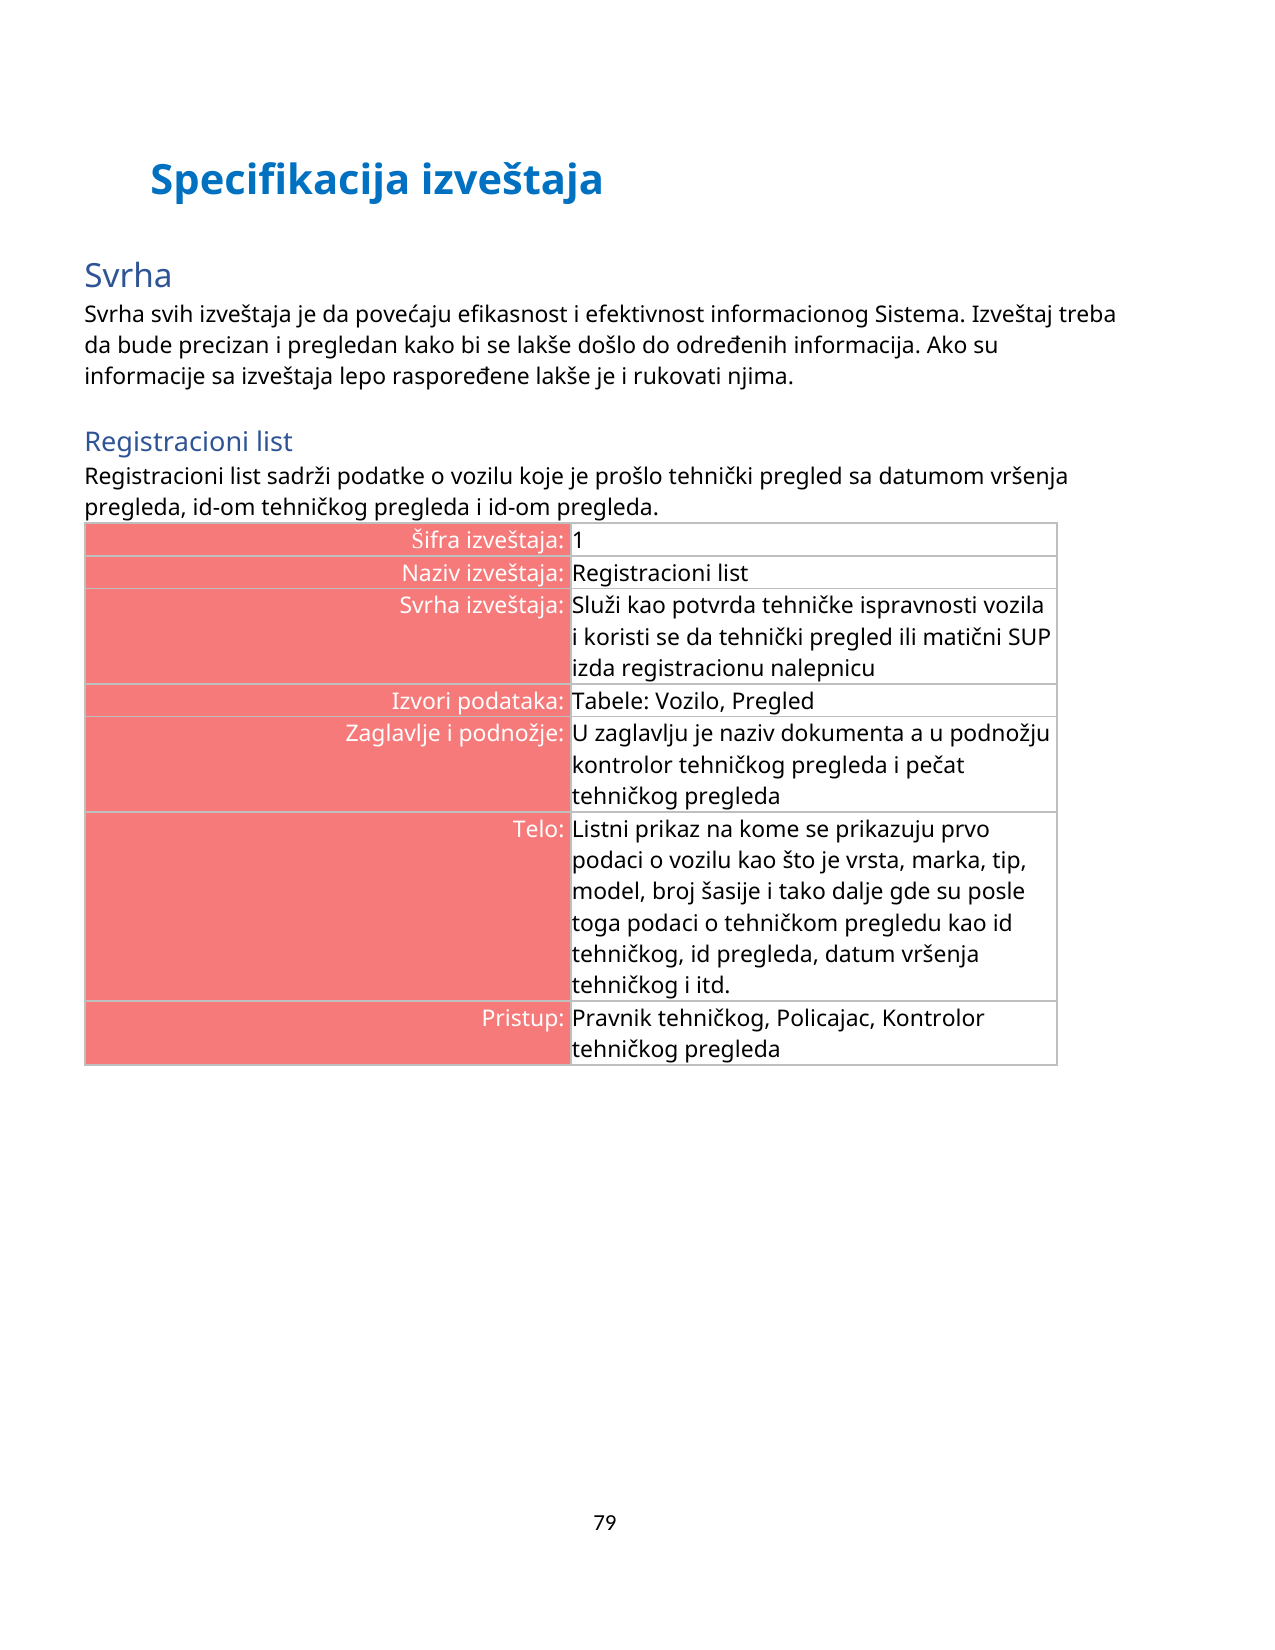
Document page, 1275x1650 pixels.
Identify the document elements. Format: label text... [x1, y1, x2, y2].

table_header 1 [572, 524, 1056, 555]
table_cell Svrha izveštaja: [86, 589, 570, 683]
table_cell Pravnik tehničkog, Policajac, Kontrolor tehničkog pregleda [572, 1002, 1056, 1064]
table_header Šifra izveštaja: [86, 524, 570, 555]
text Registracioni list sadrži podatke o vozilu koje je prošlo tehnički pregled sa datumom vršenja pregleda, id-om tehničkog pregleda i id-om pregleda. [84, 459, 1125, 522]
table_cell U zaglavlju je naziv dokumenta a u podnožju kontrolor tehničkog pregleda i pečat tehničkog pregleda [572, 717, 1056, 811]
table_cell Pristup: [86, 1002, 570, 1064]
table_cell Tabele: Vozilo, Pregled [572, 685, 1056, 716]
text Svrha [84, 252, 1125, 298]
table_cell Služi kao potvrda tehničke ispravnosti vozila i koristi se da tehnički pregled ili matični SUP izda registracionu nalepnicu [572, 589, 1056, 683]
text Registracioni list [84, 423, 1125, 459]
table_cell Zaglavlje i podnožje: [86, 717, 570, 811]
text Svrha svih izveštaja je da povećaju efikasnost i efektivnost informacionog Sistema. Izveštaj treba da bude precizan i pregledan kako bi se lakše došlo do određenih informacija. Ako su informacije sa izveštaja lepo raspoređene lakše je i rukovati njima. [84, 298, 1125, 391]
table_cell Listni prikaz na kome se prikazuju prvo podaci o vozilu kao što je vrsta, marka, tip, model, broj šasije i tako dalje gde su posle toga podaci o tehničkom pregledu kao id tehničkog, id pregleda, datum vršenja tehničkog i itd. [572, 813, 1056, 1000]
subtitle Specifikacija izveštaja [150, 150, 1125, 207]
table_cell Registracioni list [572, 557, 1056, 588]
table_cell Telo: [86, 813, 570, 1000]
table_cell Izvori podataka: [86, 685, 570, 716]
table_cell Naziv izveštaja: [86, 557, 570, 588]
